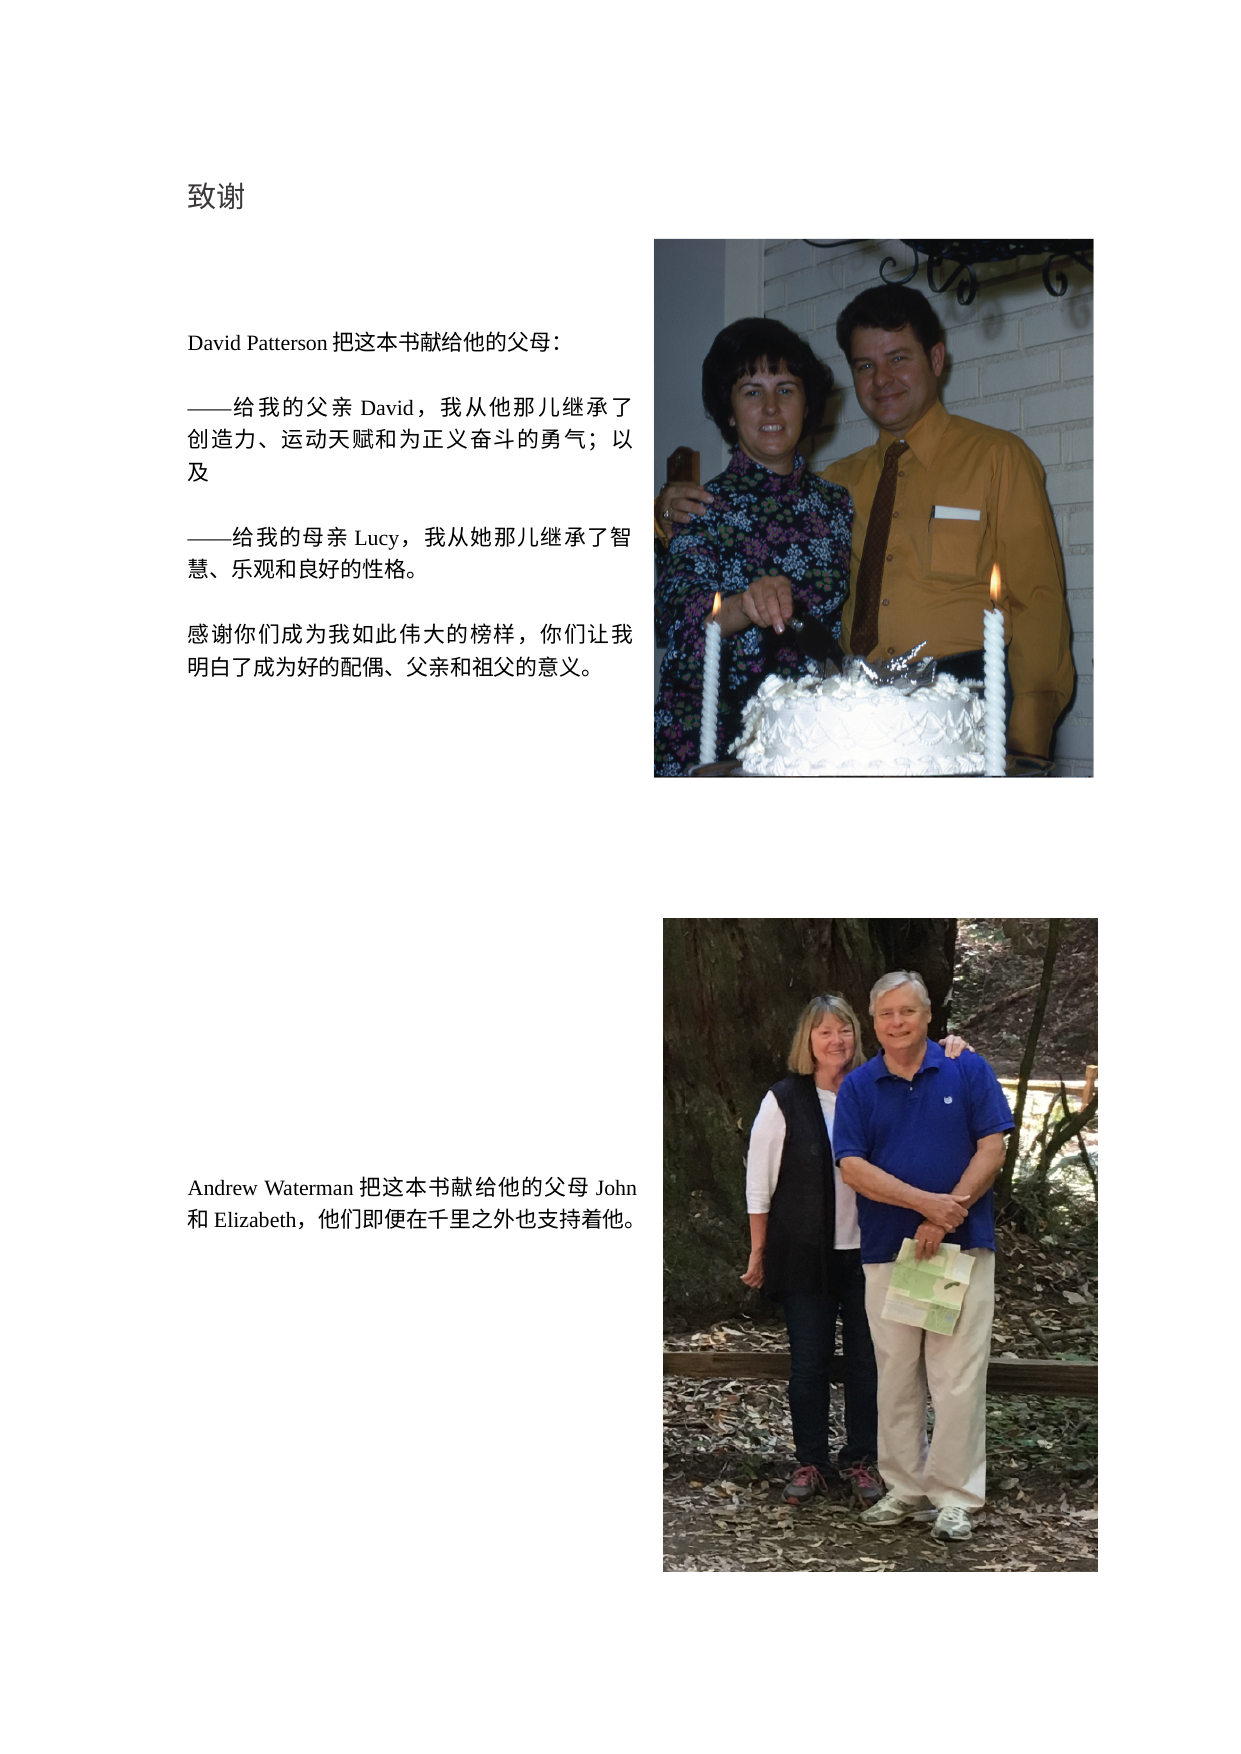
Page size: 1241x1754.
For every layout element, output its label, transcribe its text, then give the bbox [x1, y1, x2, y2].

picture [652, 235, 1096, 780]
text Andrew Waterman把这本书献给他的父母John和Elizabeth，他们即便在千里之外也支持着他。 [187, 1169, 660, 1234]
text ——给我的父亲David，我从他那儿继承了创造力、运动天赋和为正义奋斗的勇气；以及 [187, 389, 652, 487]
text 致谢 [187, 162, 1053, 227]
text ——给我的母亲Lucy，我从她那儿继承了智慧、乐观和良好的性格。 [187, 519, 652, 584]
picture [660, 913, 1103, 1580]
text 感谢你们成为我如此伟大的榜样，你们让我明白了成为好的配偶、父亲和祖父的意义。 [187, 617, 652, 682]
text David Patterson把这本书献给他的父母： [187, 324, 652, 357]
